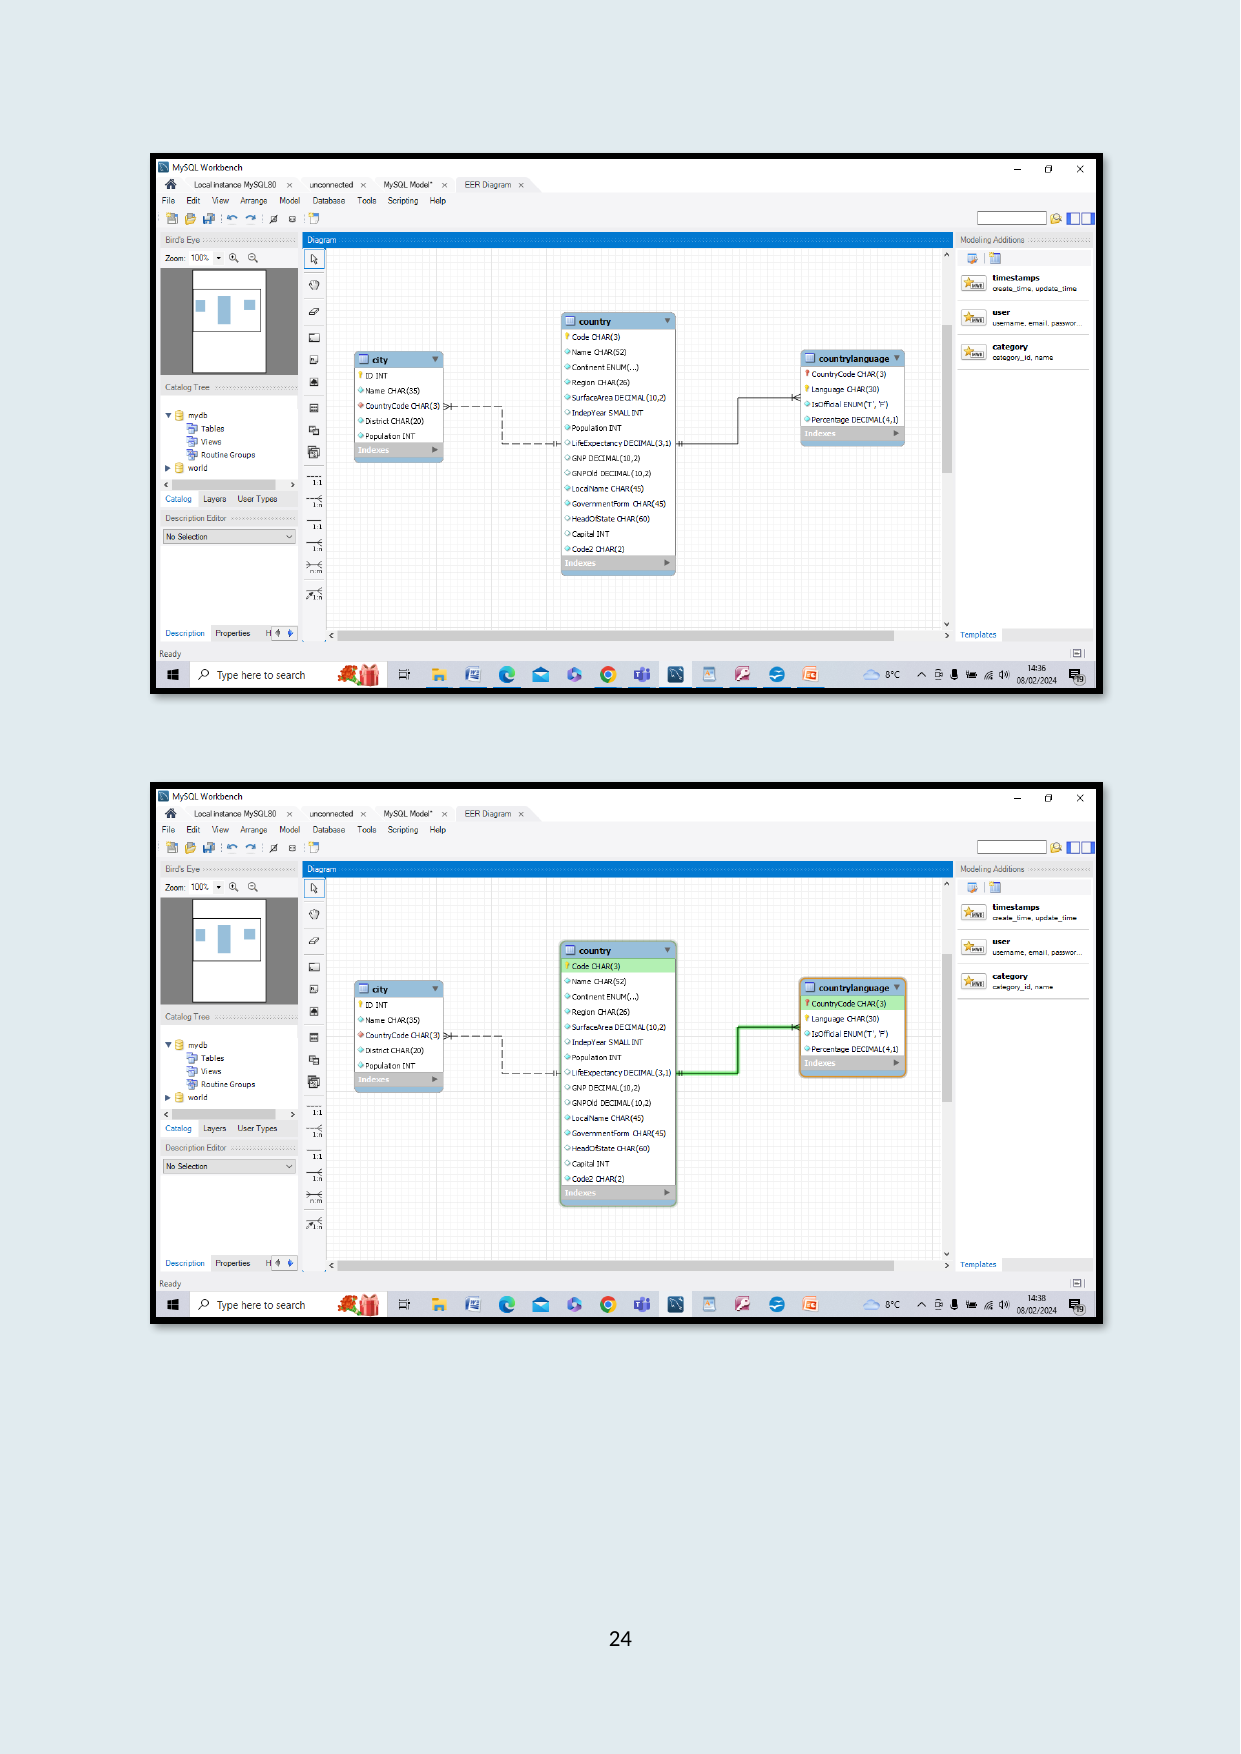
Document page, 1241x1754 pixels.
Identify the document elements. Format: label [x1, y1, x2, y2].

picture [156, 789, 1096, 1317]
picture [156, 159, 1096, 688]
